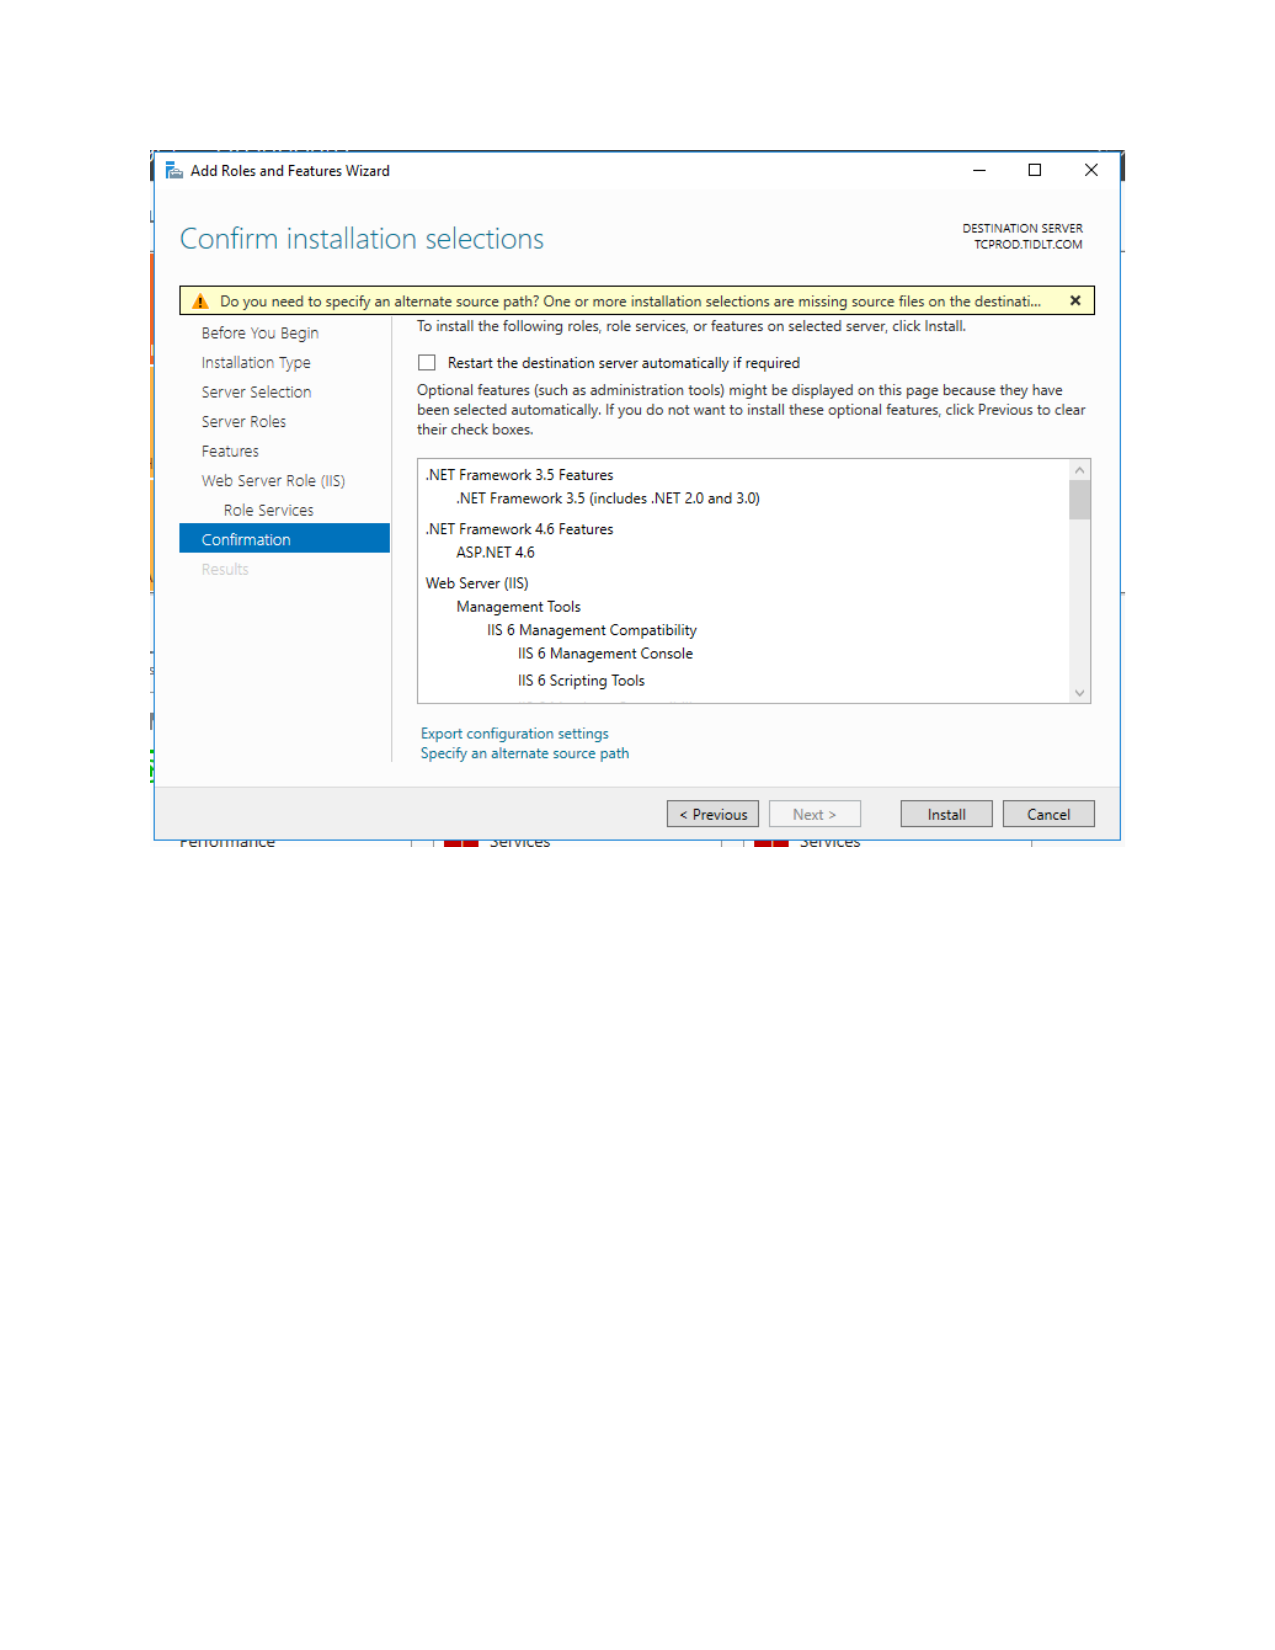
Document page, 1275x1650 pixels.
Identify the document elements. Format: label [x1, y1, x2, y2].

picture [150, 150, 1125, 847]
